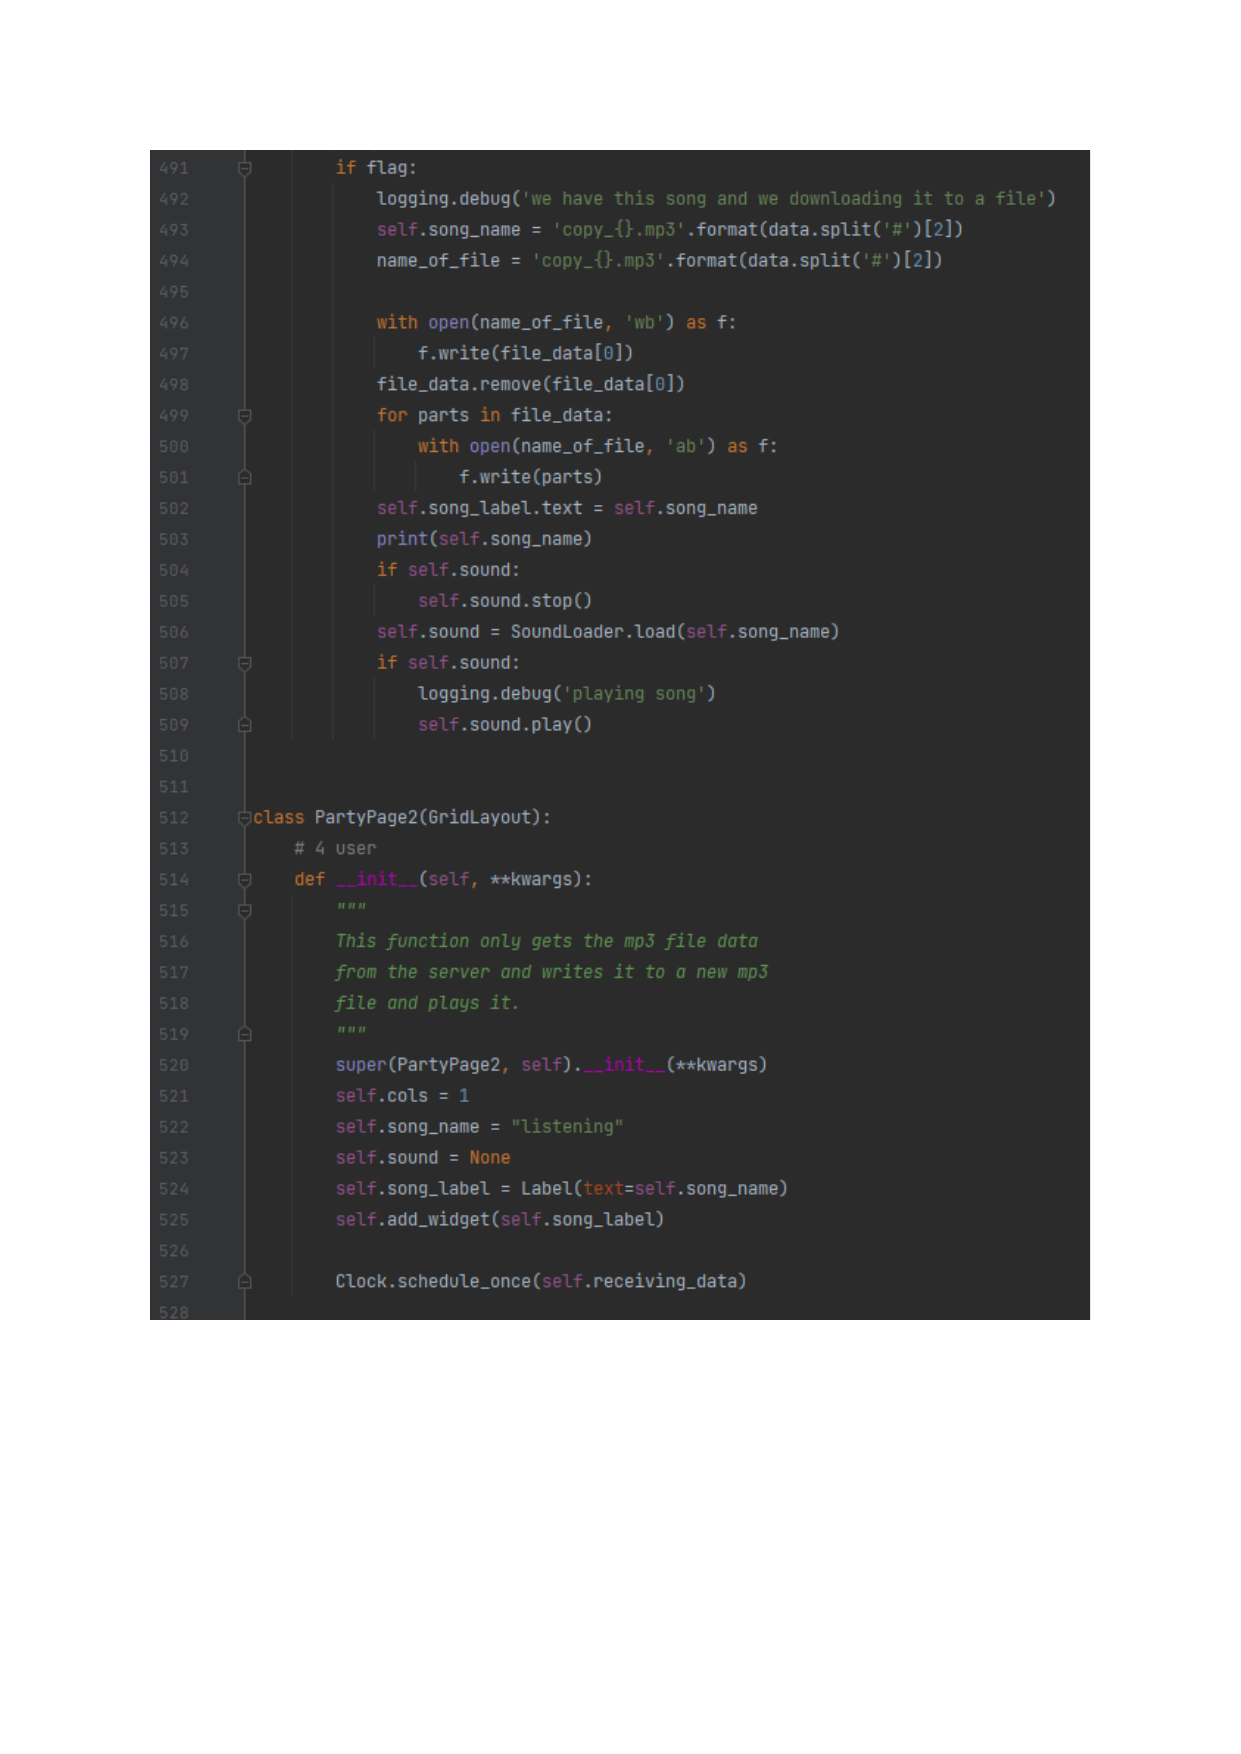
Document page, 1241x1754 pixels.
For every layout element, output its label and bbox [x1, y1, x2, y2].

picture [150, 150, 1091, 1320]
